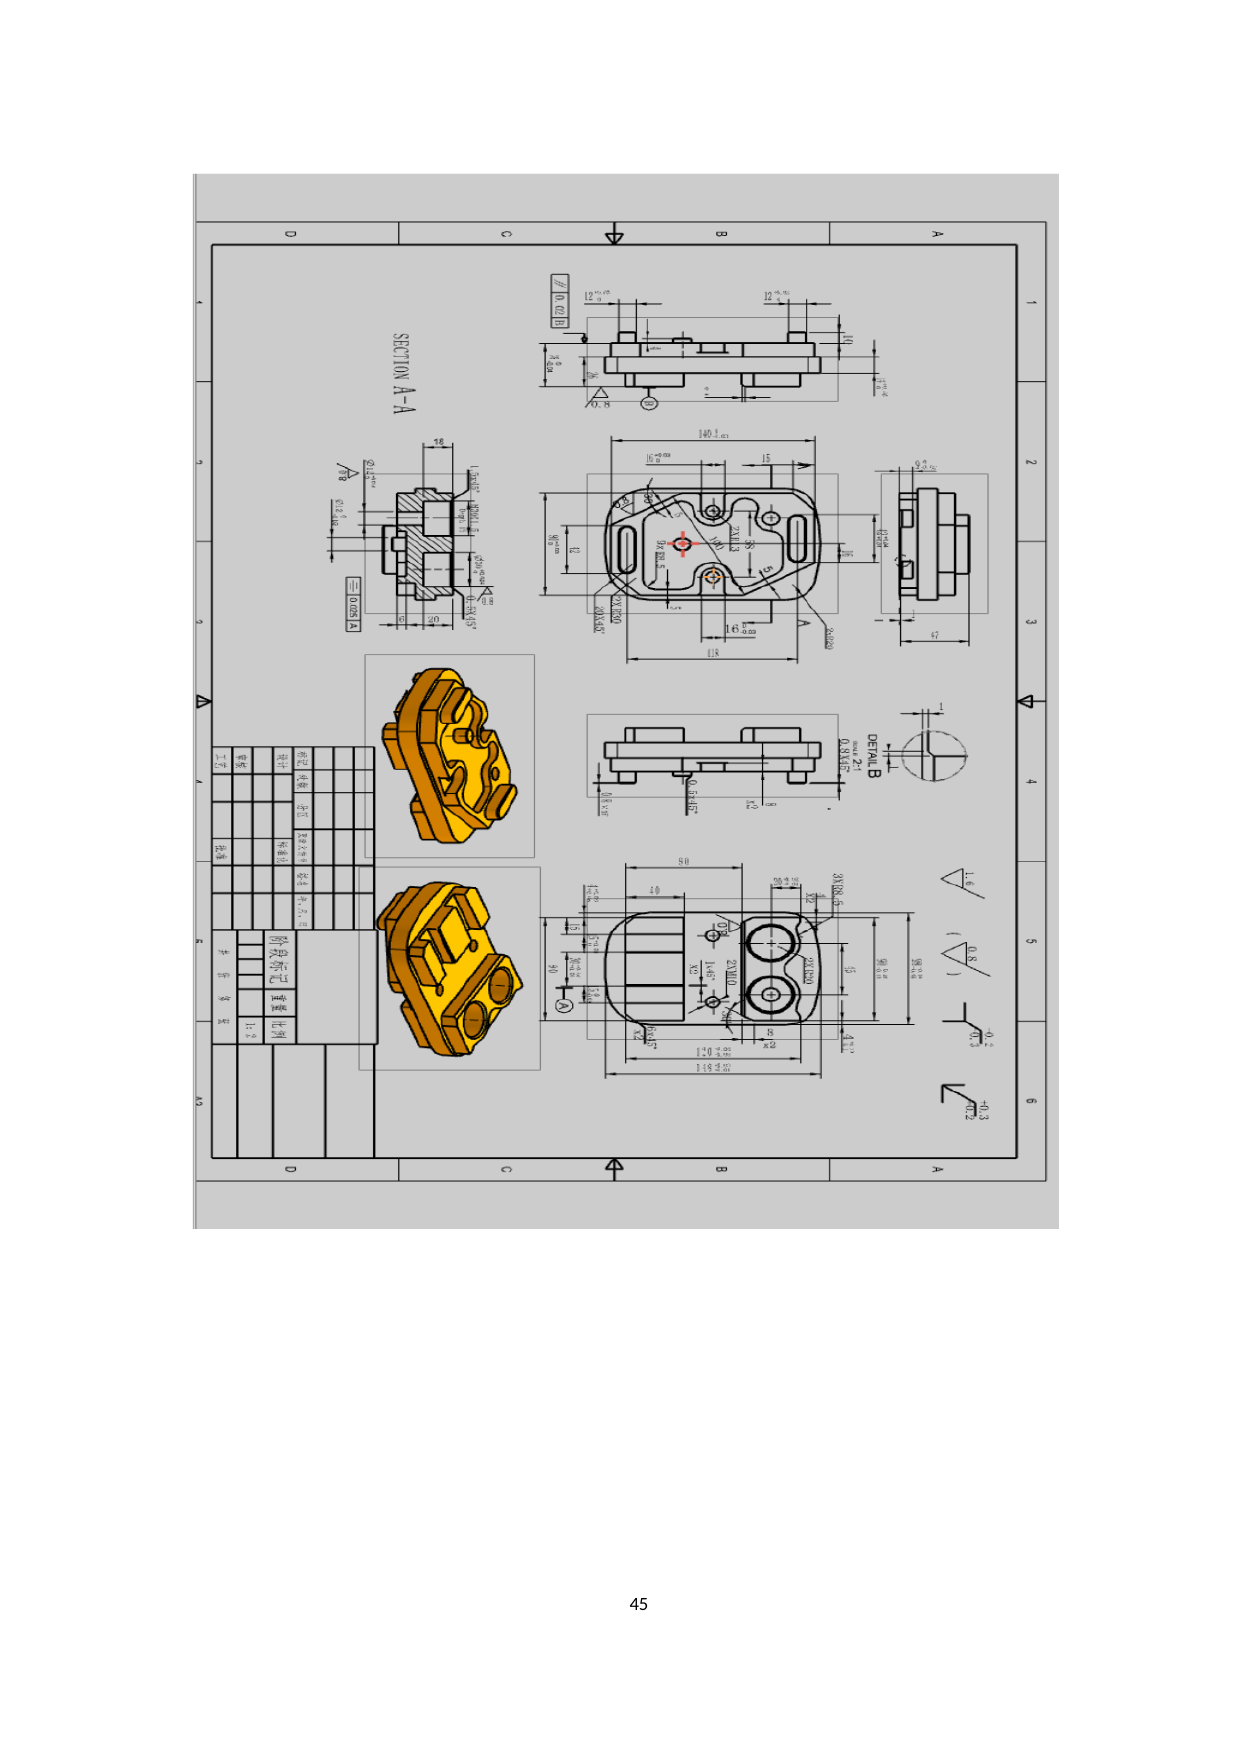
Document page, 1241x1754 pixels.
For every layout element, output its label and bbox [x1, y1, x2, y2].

picture [191, 174, 1059, 1229]
